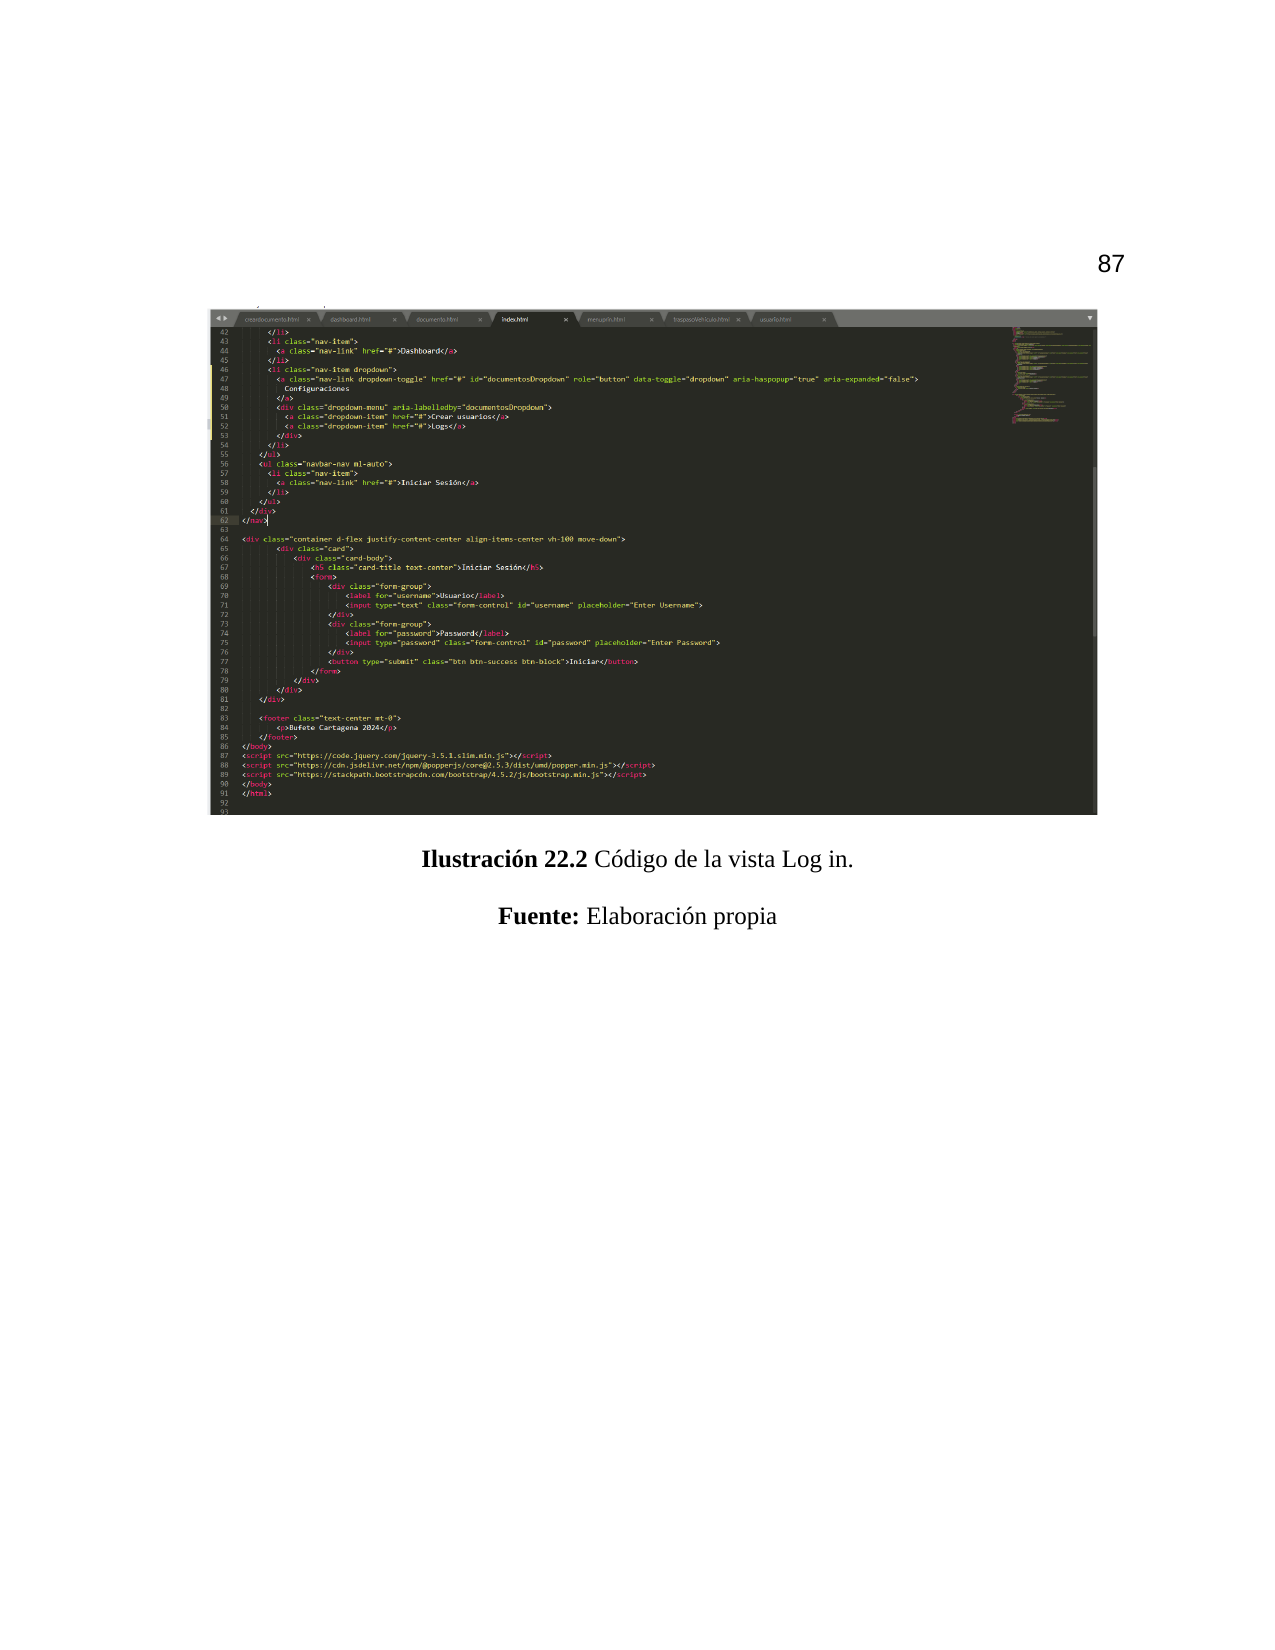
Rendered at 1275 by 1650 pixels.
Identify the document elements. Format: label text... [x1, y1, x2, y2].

text Fuente: Elaboración propia [150, 901, 1125, 930]
picture [207, 306, 1098, 815]
text Ilustración 22.2 Código de la vista Log in. [150, 844, 1125, 872]
